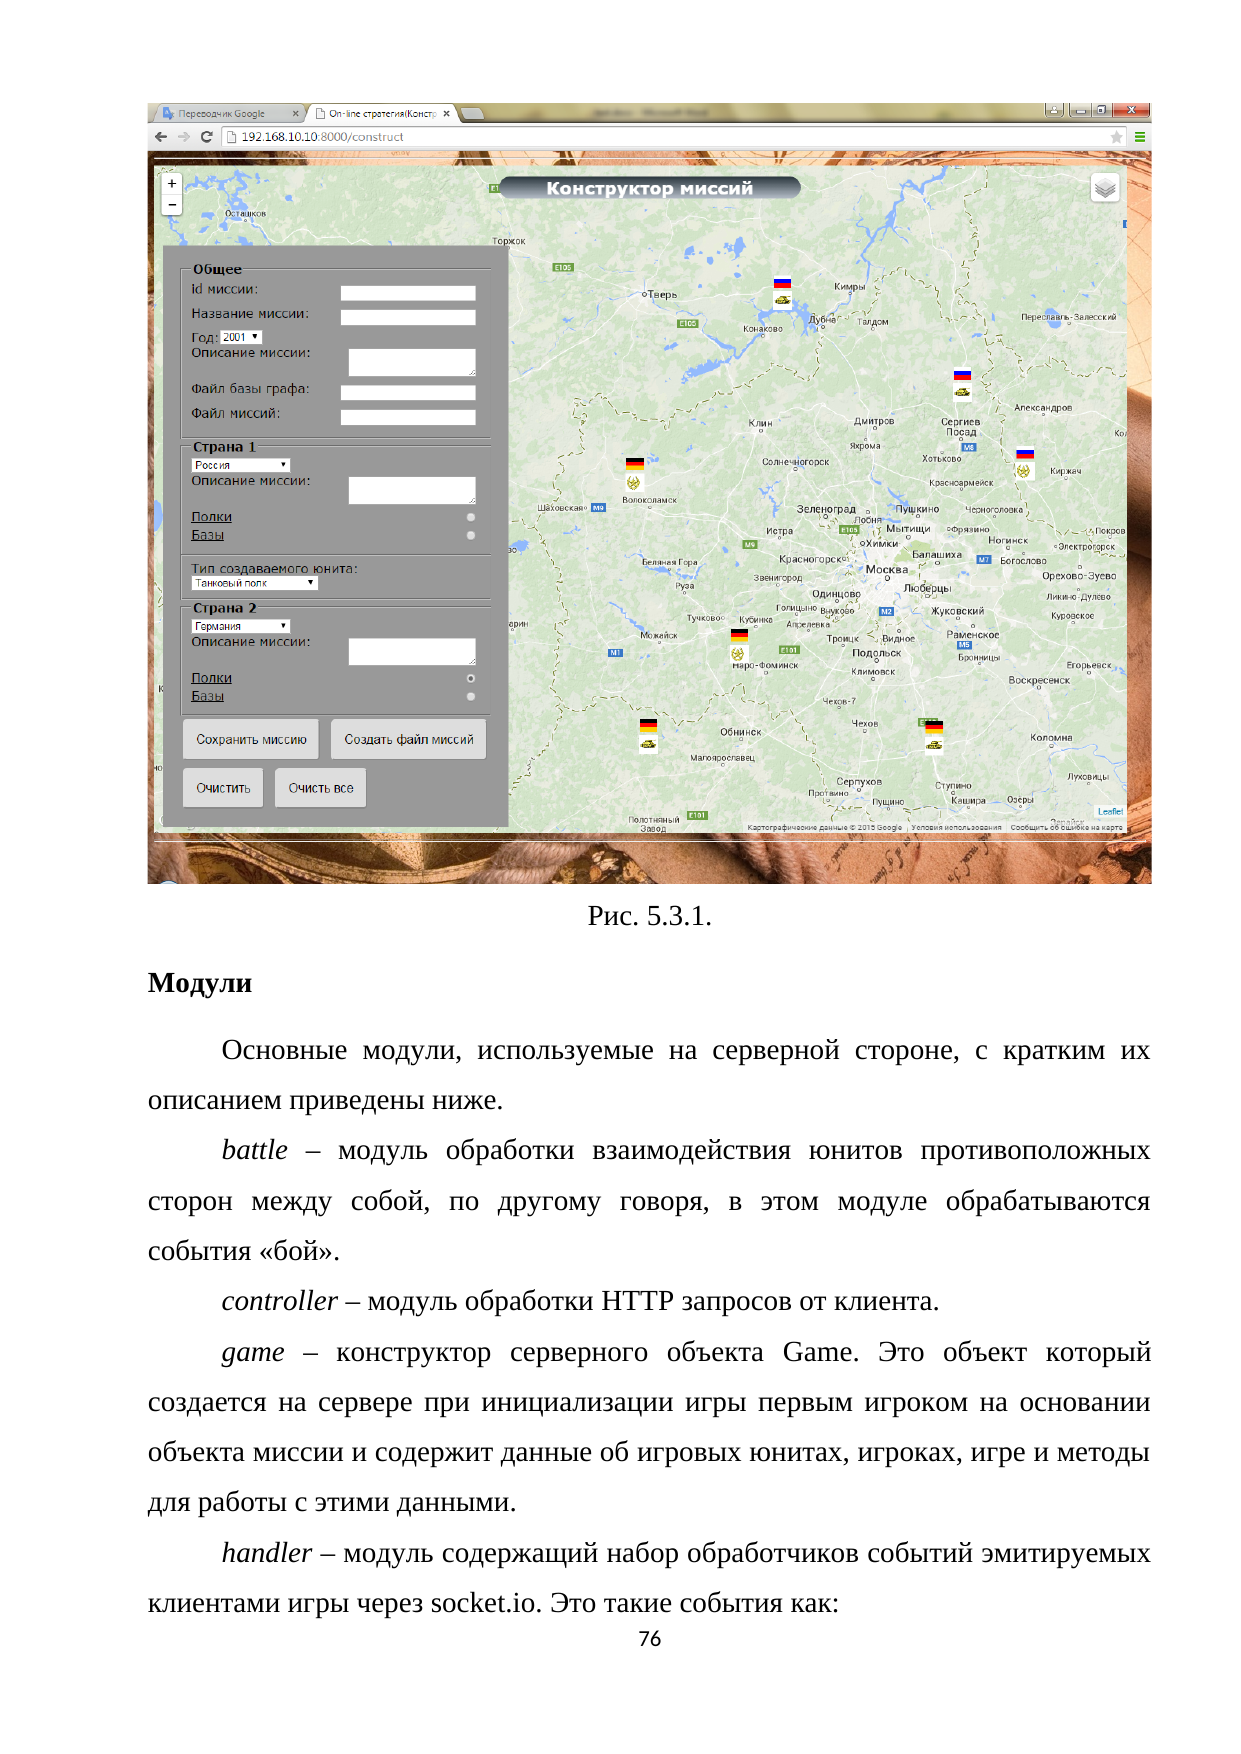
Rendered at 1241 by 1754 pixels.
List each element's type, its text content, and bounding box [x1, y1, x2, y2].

picture [147, 103, 1152, 884]
text Основные модули, используемые на серверной стороне, с кратким их описанием приведены ниже. [148, 1032, 1152, 1116]
text game – конструктор серверного объекта Game. Это объект который создается на сервере при инициализации игры первым игроком на основании объекта миссии и содержит данные об игровых юнитах, игроках, игре и методы для работы с этими данными. [148, 1334, 1152, 1518]
text controller – модуль обработки HTTP запросов от клиента. [148, 1283, 1152, 1317]
text battle – модуль обработки взаимодействия юнитов противоположных сторон между собой, по другому говоря, в этом модуле обрабатываются события «бой». [148, 1132, 1152, 1267]
text handler – модуль содержащий набор обработчиков событий эмитируемых клиентами игры через socket.io. Это такие события как: [148, 1535, 1152, 1619]
text Рис. 5.3.1. [148, 898, 1152, 931]
text Модули [148, 965, 1152, 998]
